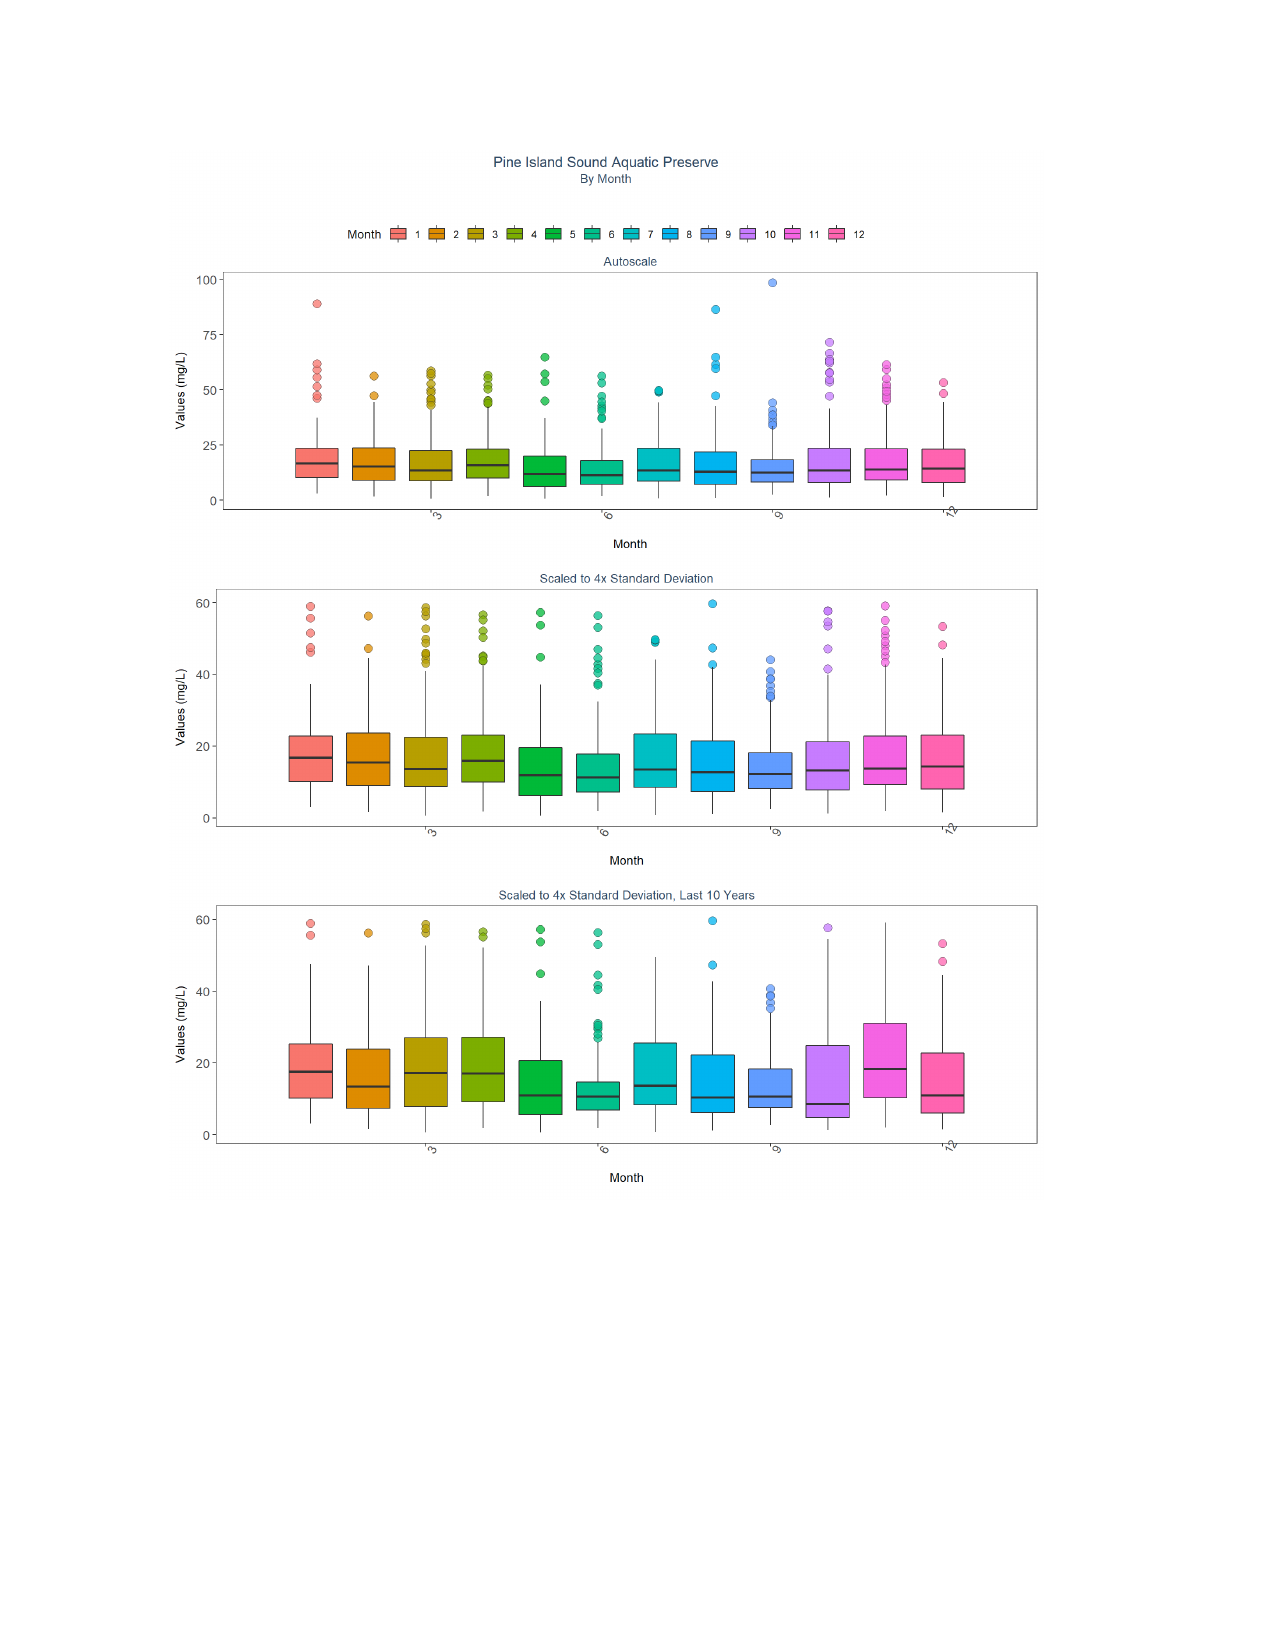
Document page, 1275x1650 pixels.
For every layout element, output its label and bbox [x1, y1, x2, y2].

picture [168, 150, 1044, 1200]
